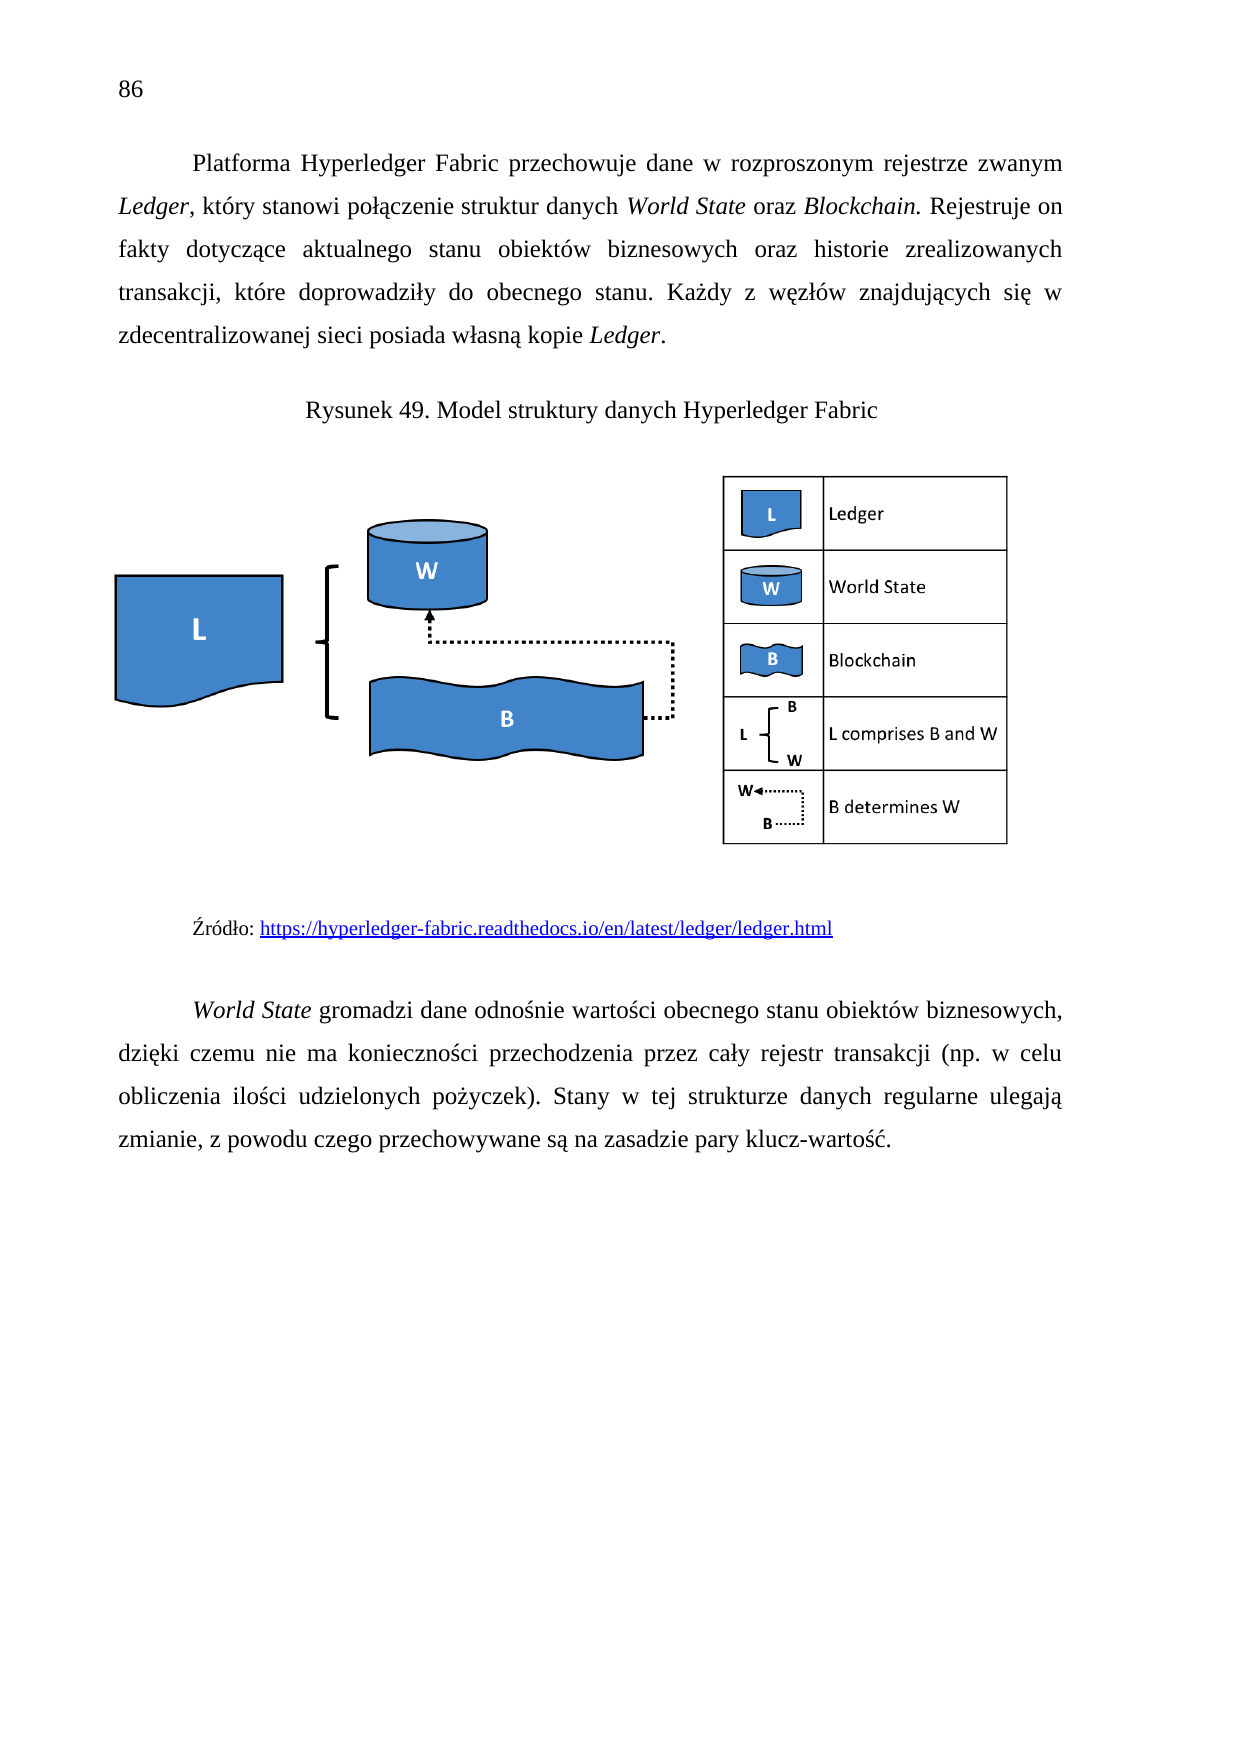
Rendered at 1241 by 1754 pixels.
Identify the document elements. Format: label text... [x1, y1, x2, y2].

text World State gromadzi dane odnośnie wartości obecnego stanu obiektów biznesowych, dzięki czemu nie ma konieczności przechodzenia przez cały rejestr transakcji (np. w celu obliczenia ilości udzielonych pożyczek). Stany w tej strukturze danych regularne ulegają zmianie, z powodu czego przechowywane są na zasadzie pary klucz-wartość. [118, 995, 1063, 1153]
text Platforma Hyperledger Fabric przechowuje dane w rozproszonym rejestrze zwanym Ledger, który stanowi połączenie struktur danych World State oraz Blockchain. Rejestruje on fakty dotyczące aktualnego stanu obiektów biznesowych oraz historie zrealizowanych transakcji, które doprowadziły do obecnego stanu. Każdy z węzłów znajdujących się w zdecentralizowanej sieci posiada własną kopie Ledger. [118, 148, 1063, 349]
picture [56, 434, 1059, 885]
